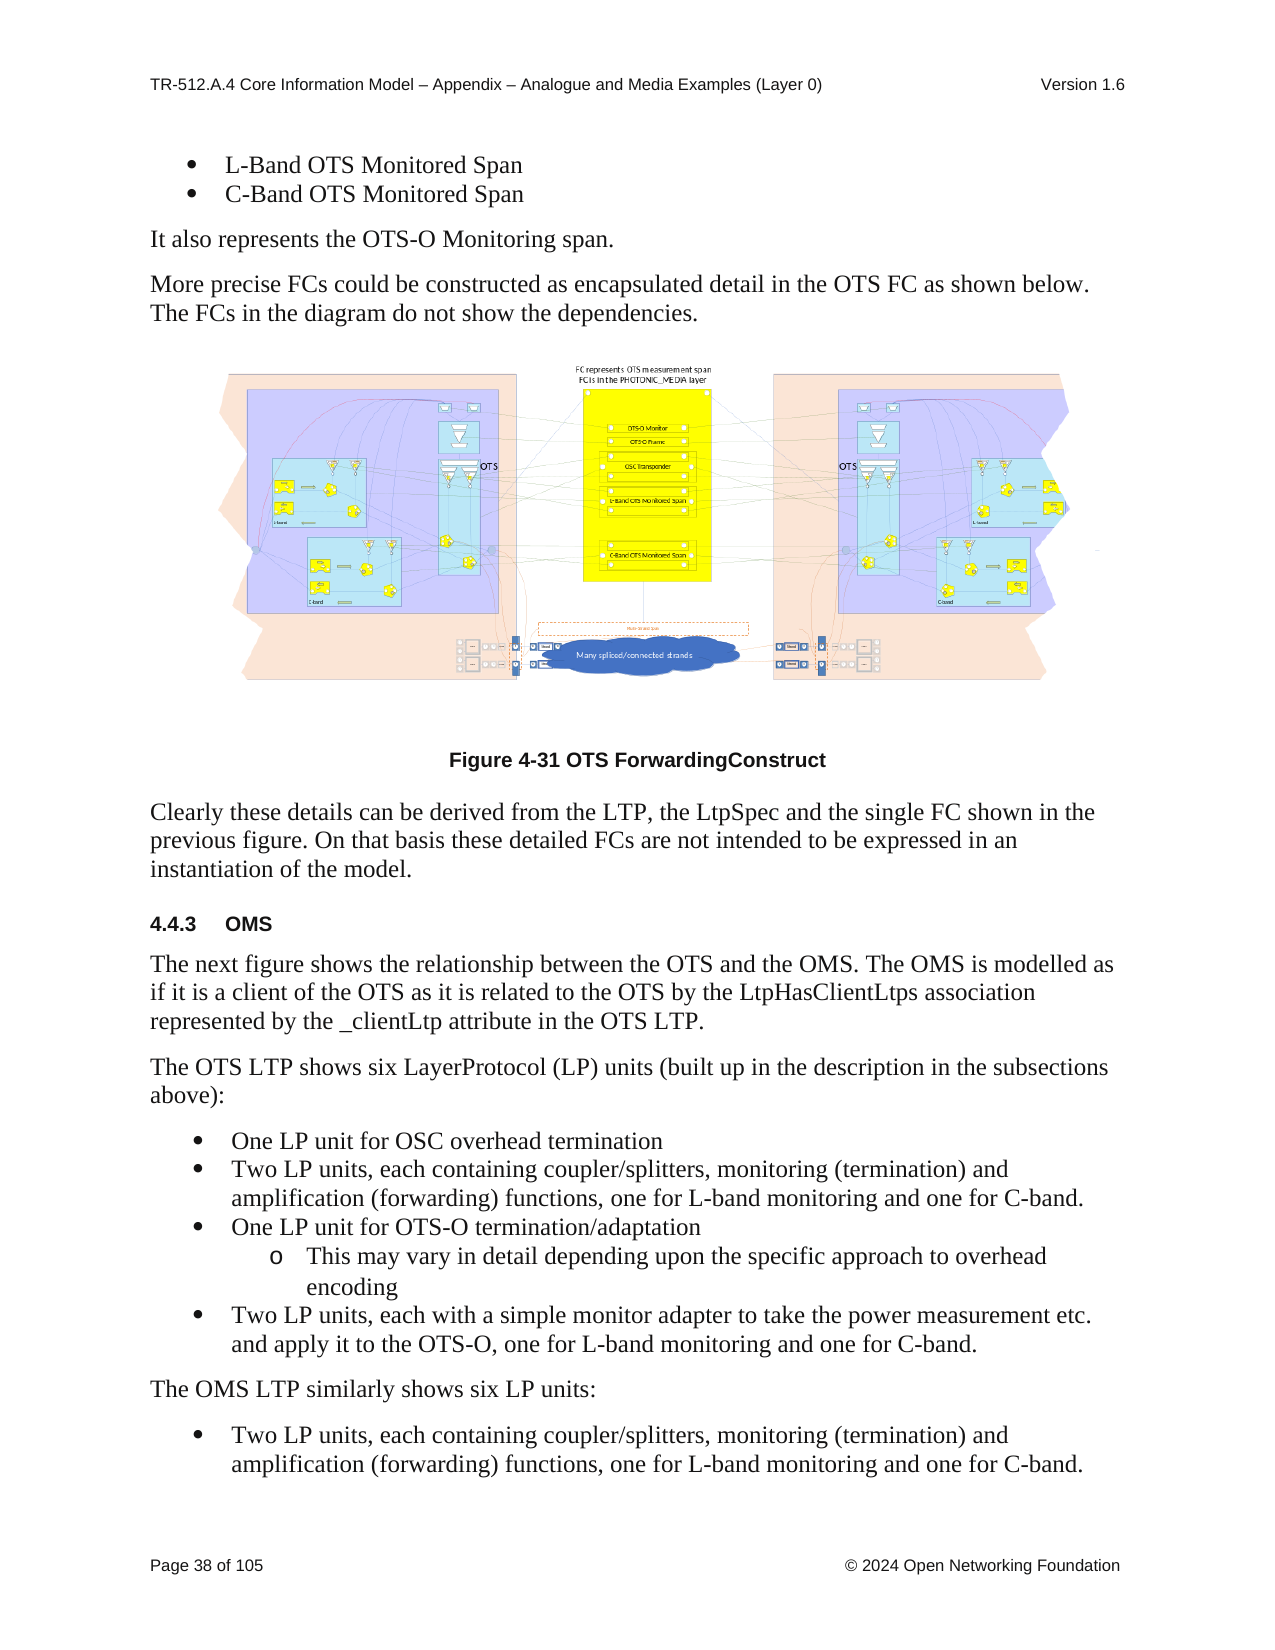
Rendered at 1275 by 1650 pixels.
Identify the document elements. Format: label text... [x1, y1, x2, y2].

text The OMS LTP similarly shows six LP units: [150, 1374, 1125, 1403]
text The OTS LTP shows six LayerProtocol (LP) units (built up in the description in the subsections above): [150, 1052, 1125, 1109]
text The next figure shows the relationship between the OTS and the OMS. The OMS is modelled as if it is a client of the OTS as it is related to the OTS by the LtpHasClientLtps association represented by the _clientLtp attribute in the OTS LTP. [150, 949, 1125, 1035]
list One LP unit for OSC overhead termination [194, 1126, 1125, 1154]
text More precise FCs could be constructed as encapsulated detail in the OTS FC as shown below. The FCs in the diagram do not show the dependencies. [150, 269, 1125, 327]
list Two LP units, each containing coupler/splitters, monitoring (termination) and amplification (forwarding) functions, one for L-band monitoring and one for C-band. [194, 1154, 1125, 1212]
list Two LP units, each with a simple monitor adapter to take the power measurement etc. and apply it to the OTS-O, one for L-band monitoring and one for C-band. [194, 1300, 1125, 1358]
text It also represents the OTS-O Monitoring span. [150, 224, 1125, 253]
list L-Band OTS Monitored Span [187, 150, 1125, 179]
text Clearly these details can be derived from the LTP, the LtpSpec and the single FC shown in the previous figure. On that basis these detailed FCs are not intended to be expressed in an instantiation of the model. [150, 797, 1125, 883]
list This may vary in detail depending upon the specific approach to overhead encoding [269, 1241, 1125, 1300]
list One LP unit for OTS-O termination/adaptation [194, 1212, 1125, 1241]
subtitle OMS [150, 912, 1125, 936]
list C-Band OTS Monitored Span [187, 179, 1125, 207]
list Two LP units, each containing coupler/splitters, monitoring (termination) and amplification (forwarding) functions, one for L-band monitoring and one for C-band. [194, 1420, 1125, 1477]
